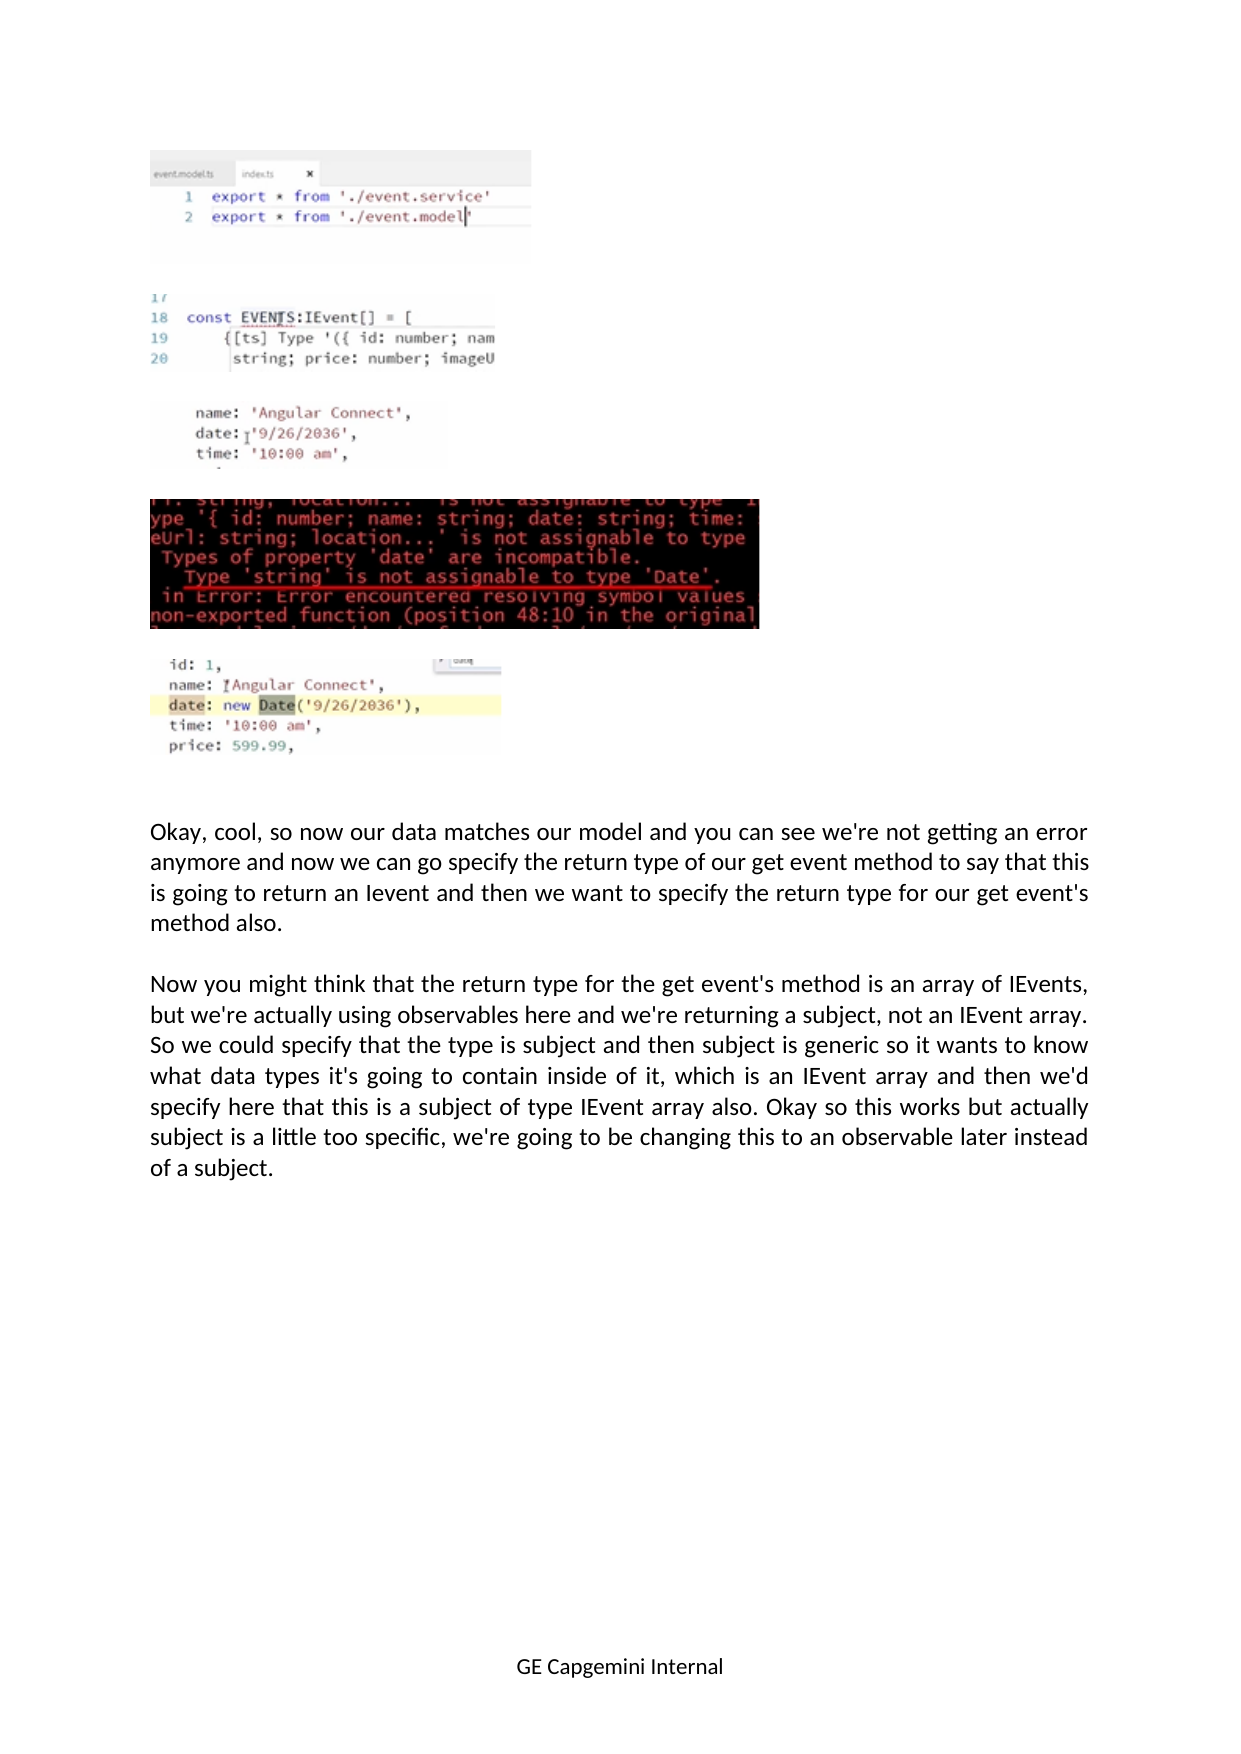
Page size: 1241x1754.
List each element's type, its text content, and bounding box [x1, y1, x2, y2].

picture [150, 401, 449, 469]
picture [150, 659, 502, 755]
text Now you might think that the return type for the get event's method is an array of IEvents, but we're actually using observables here and we're returning a subject, not an IEvent array. So we could specify that the type is subject and then subject is generic so it wants to know what data types it's going to contain inside of it, which is an IEvent array and then we'd specify here that this is a subject of type IEvent array also. Okay so this works but actually subject is a little too specific, we're going to be changing this to an observable later instead of a subject. [150, 968, 1090, 1182]
picture [150, 499, 760, 629]
picture [150, 294, 496, 372]
picture [150, 150, 532, 264]
text Okay, cool, so now our data matches our model and you can see we're not getting an error anymore and now we can go specify the return type of our get event method to say that this is going to return an Ievent and then we want to specify the return type for our get event's method also. [150, 816, 1090, 938]
